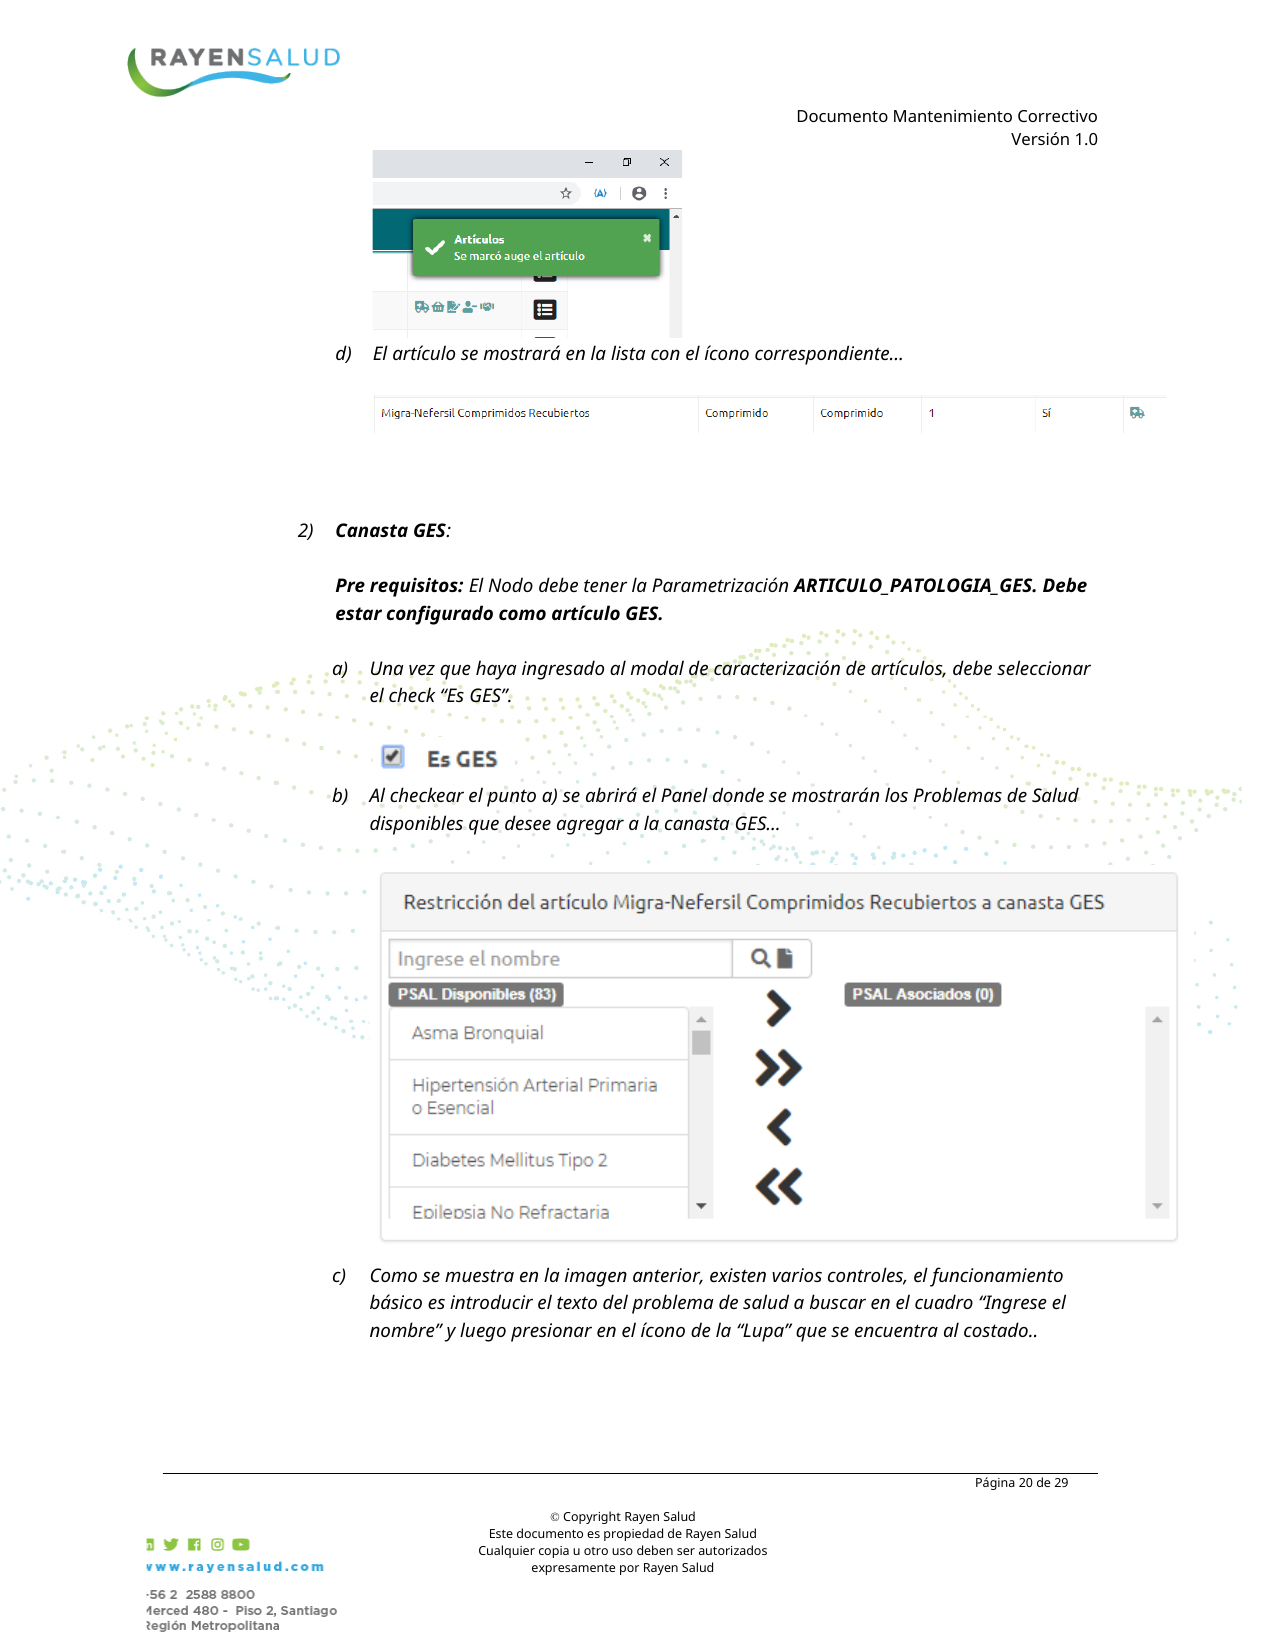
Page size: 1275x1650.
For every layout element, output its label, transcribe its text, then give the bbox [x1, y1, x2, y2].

list Al checkear el punto a) se abrirá el Panel donde se mostrarán los Problemas de Salud disponibles que desee agregar a la canasta GES… [332, 782, 1098, 835]
list Pre requisitos: El Nodo debe tener la Parametrización ARTICULO_PATOLOGIA_GES. Debe estar configurado como artículo GES. [335, 573, 1098, 626]
picture [116, 33, 349, 107]
picture [372, 395, 1167, 433]
list Como se muestra en la imagen anterior, existen varios controles, el funcionamiento básico es introducir el texto del problema de salud a buscar en el cuadro “Ingrese el nombre” y luego presionar en el ícono de la “Lupa” que se encuentra al costado.. [332, 1262, 1098, 1343]
picture [0, 615, 1242, 1260]
list El artículo se mostrará en la lista con el ícono correspondiente… [335, 341, 1098, 366]
list Una vez que haya ingresado al modal de caracterización de artículos, debe seleccionar el check “Es GES”. [332, 655, 1098, 708]
picture [146, 1534, 342, 1633]
picture [372, 150, 683, 338]
list Canasta GES: [298, 518, 1098, 543]
